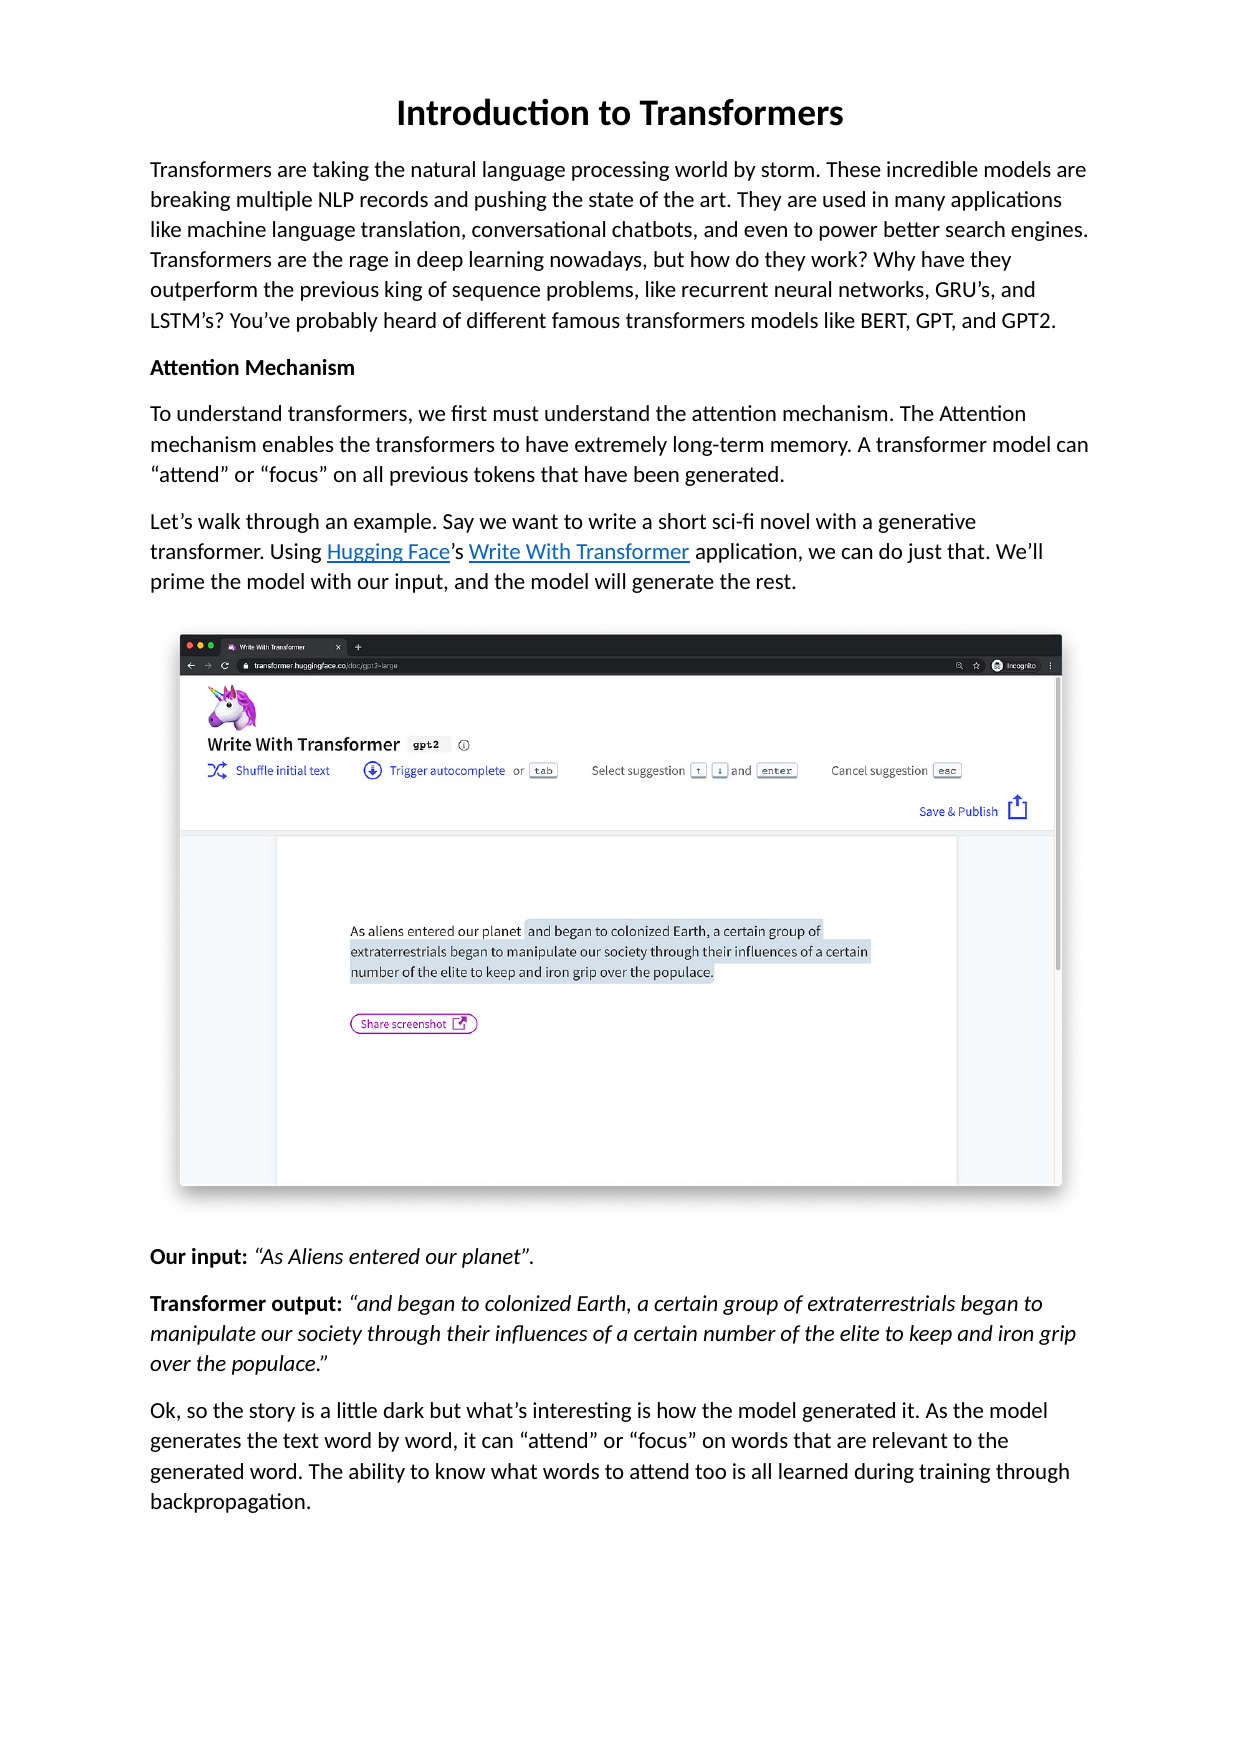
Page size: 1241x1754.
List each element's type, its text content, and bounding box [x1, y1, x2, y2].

text Attention Mechanism [150, 353, 1090, 381]
picture [150, 614, 1091, 1224]
text Let’s walk through an example. Say we want to write a short sci-fi novel with a generative transformer. Using Hugging Face’s Write With Transformer application, we can do just that. We’ll prime the model with our input, and the model will generate the rest. [150, 507, 1090, 595]
text Transformer output: “and began to colonized Earth, a certain group of extraterrestrials began to manipulate our society through their influences of a certain number of the elite to keep and iron grip over the populace.” [150, 1289, 1090, 1378]
text Transformers are taking the natural language processing world by storm. These incredible models are breaking multiple NLP records and pushing the state of the art. They are used in many applications like machine language translation, conversational chatbots, and even to power better search engines. Transformers are the rage in deep learning nowadays, but how do they work? Why have they outperform the previous king of sequence problems, like recurrent neural networks, GRU’s, and LSTM’s? You’ve probably heard of different famous transformers models like BERT, GPT, and GPT2. [150, 155, 1090, 334]
text Our input: “As Aliens entered our planet”. [150, 1242, 1090, 1270]
text Ok, so the story is a little dark but what’s interesting is how the model generated it. As the model generates the text word by word, it can “attend” or “focus” on words that are relevant to the generated word. The ability to know what words to attend too is all learned during training through backpropagation. [150, 1396, 1090, 1515]
text Introduction to Transformers [150, 89, 1090, 134]
text To understand transformers, we first must understand the attention mechanism. The Attention mechanism enables the transformers to have extremely long-term memory. A transformer model can “attend” or “focus” on all previous tokens that have been generated. [150, 399, 1090, 488]
